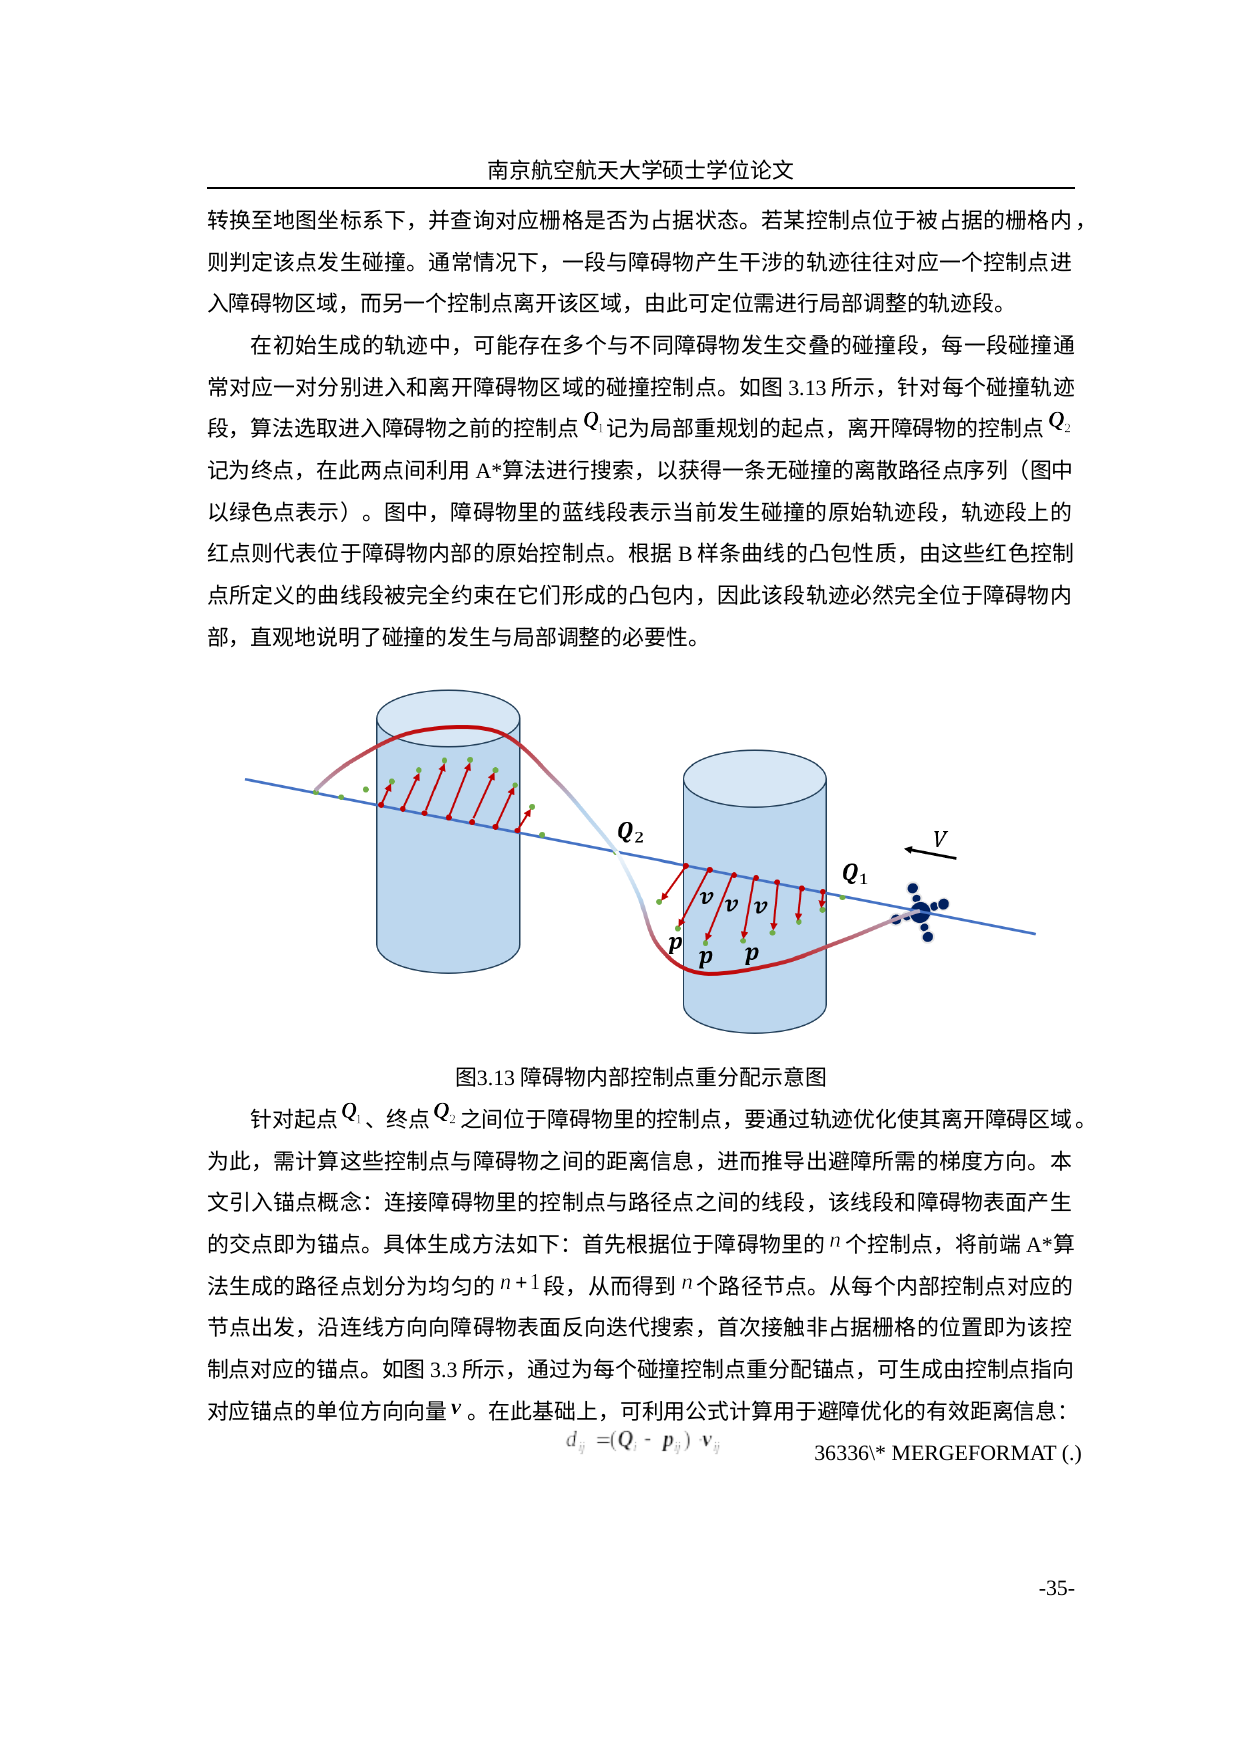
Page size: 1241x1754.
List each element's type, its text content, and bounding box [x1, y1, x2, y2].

picture [227, 669, 1055, 1053]
text 针对起点、终点之间位于障碍物里的控制点，要通过轨迹优化使其离开障碍区域。为此，需计算这些控制点与障碍物之间的距离信息，进而推导出避障所需的梯度方向。本文引入锚点概念：连接障碍物里的控制点与路径点之间的线段，该线段和障碍物表面产生的交点即为锚点。具体生成方法如下：首先根据位于障碍物里的个控制点，将前端A*算法生成的路径点划分为均匀的段，从而得到个路径节点。从每个内部控制点对应的节点出发，沿连线方向向障碍物表面反向迭代搜索，首次接触非占据栅格的位置即为该控制点对应的锚点。如图3.3所示，通过为每个碰撞控制点重分配锚点，可生成由控制点指向对应锚点的单位方向向量。在此基础上，可利用公式计算用于避障优化的有效距离信息： [207, 1094, 1075, 1427]
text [207, 195, 1075, 320]
